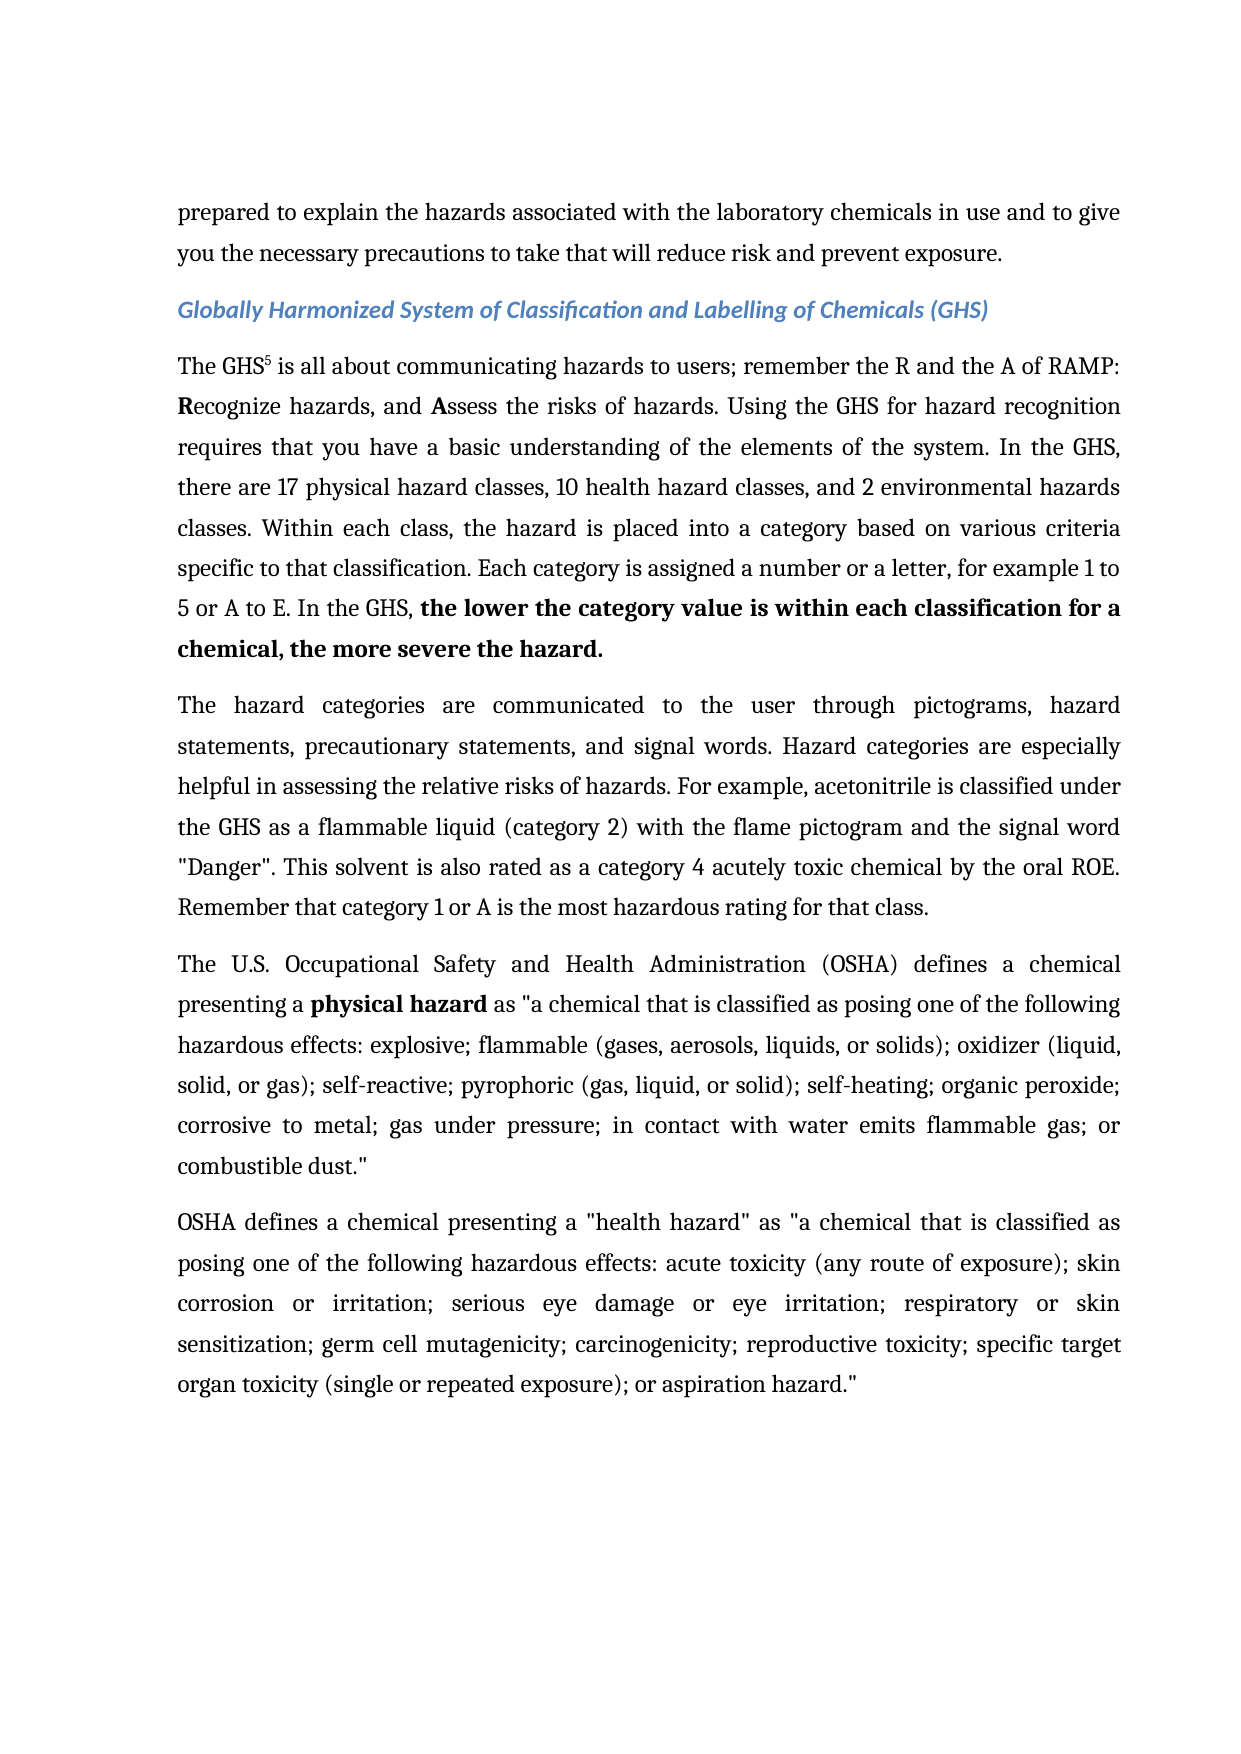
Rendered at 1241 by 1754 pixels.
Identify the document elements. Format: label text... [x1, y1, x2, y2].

text OSHA defines a chemical presenting a "health hazard" as "a chemical that is classified as posing one of the following hazardous effects: acute toxicity (any route of exposure); skin corrosion or irritation; serious eye damage or eye irritation; respiratory or skin sensitization; germ cell mutagenicity; carcinogenicity; reproductive toxicity; specific target organ toxicity (single or repeated exposure); or aspiration hazard." [177, 1204, 1122, 1403]
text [177, 194, 1122, 272]
subtitle Globally Harmonized System of Classification and Labelling of Chemicals (GHS) [177, 291, 1122, 328]
text The U.S. Occupational Safety and Health Administration (OSHA) defines a chemical presenting a physical hazard as "a chemical that is classified as posing one of the following hazardous effects: explosive; flammable (gases, aerosols, liquids, or solids); oxidizer (liquid, solid, or gas); self-reactive; pyrophoric (gas, liquid, or solid); self-heating; organic peroxide; corrosive to metal; gas under pressure; in contact with water emits flammable gas; or combustible dust." [177, 945, 1122, 1185]
text The GHS5 is all about communicating hazards to users; remember the R and the A of RAMP: Recognize hazards, and Assess the risks of hazards. Using the GHS for hazard recognition requires that you have a basic understanding of the elements of the system. In the GHS, there are 17 physical hazard classes, 10 health hazard classes, and 2 environmental hazards classes. Within each class, the hazard is placed into a category based on various criteria specific to that classification. Each category is assigned a number or a letter, for example 1 to 5 or A to E. In the GHS, the lower the category value is within each classification for a chemical, the more severe the hazard. [177, 347, 1122, 668]
text The hazard categories are communicated to the user through pictograms, hazard statements, precautionary statements, and signal words. Hazard categories are especially helpful in assessing the relative risks of hazards. For example, acetonitrile is classified under the GHS as a flammable liquid (category 2) with the flame pictogram and the signal word "Danger". This solvent is also rated as a category 4 acutely toxic chemical by the oral ROE. Remember that category 1 or A is the most hazardous rating for that class. [177, 687, 1122, 926]
